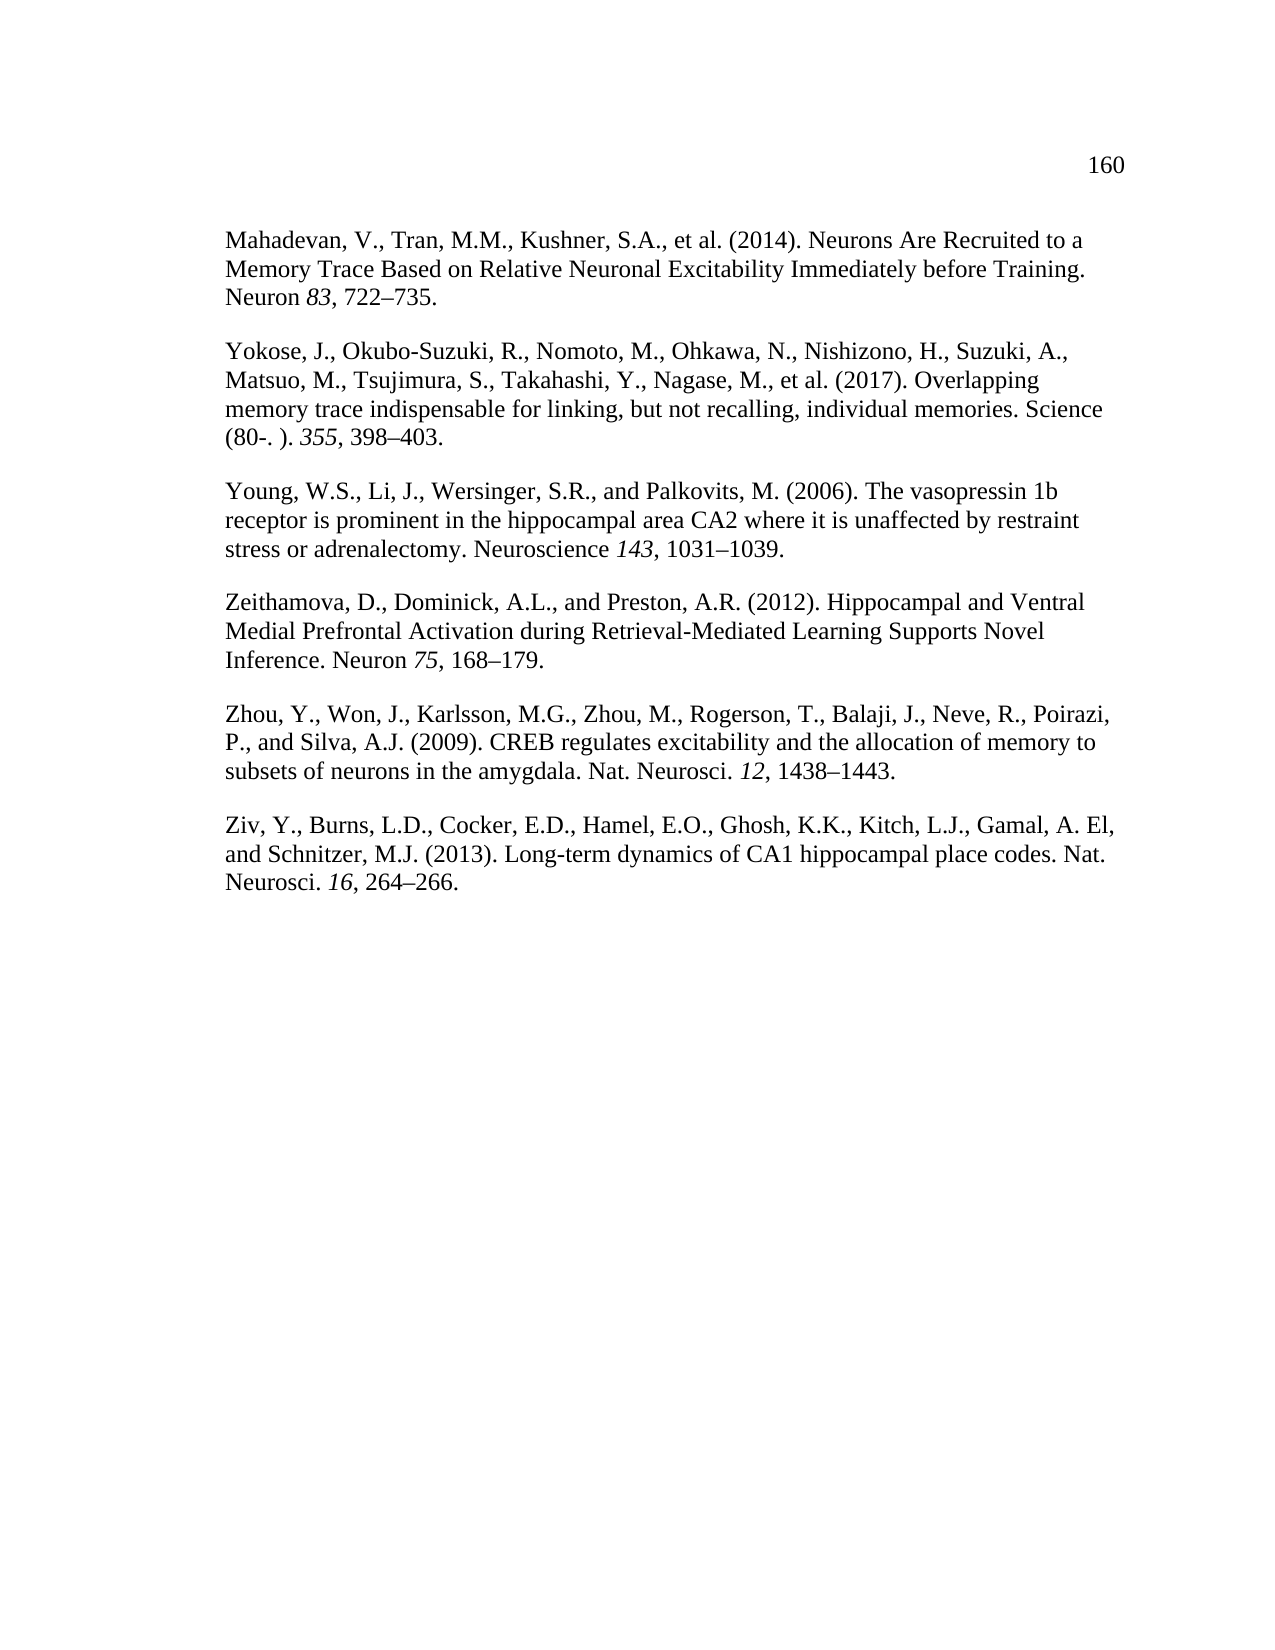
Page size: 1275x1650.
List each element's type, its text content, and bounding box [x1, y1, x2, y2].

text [225, 225, 1125, 311]
text Yokose, J., Okubo-Suzuki, R., Nomoto, M., Ohkawa, N., Nishizono, H., Suzuki, A., Matsuo, M., Tsujimura, S., Takahashi, Y., Nagase, M., et al. (2017). Overlapping memory trace indispensable for linking, but not recalling, individual memories. Science (80-. ). 355, 398–403. [225, 336, 1125, 451]
text Zeithamova, D., Dominick, A.L., and Preston, A.R. (2012). Hippocampal and Ventral Medial Prefrontal Activation during Retrieval-Mediated Learning Supports Novel Inference. Neuron 75, 168–179. [225, 587, 1125, 674]
text Young, W.S., Li, J., Wersinger, S.R., and Palkovits, M. (2006). The vasopressin 1b receptor is prominent in the hippocampal area CA2 where it is unaffected by restraint stress or adrenalectomy. Neuroscience 143, 1031–1039. [225, 476, 1125, 562]
text Ziv, Y., Burns, L.D., Cocker, E.D., Hamel, E.O., Ghosh, K.K., Kitch, L.J., Gamal, A. El, and Schnitzer, M.J. (2013). Long-term dynamics of CA1 hippocampal place codes. Nat. Neurosci. 16, 264–266. [225, 810, 1125, 896]
text Zhou, Y., Won, J., Karlsson, M.G., Zhou, M., Rogerson, T., Balaji, J., Neve, R., Poirazi, P., and Silva, A.J. (2009). CREB regulates excitability and the allocation of memory to subsets of neurons in the amygdala. Nat. Neurosci. 12, 1438–1443. [225, 699, 1125, 785]
